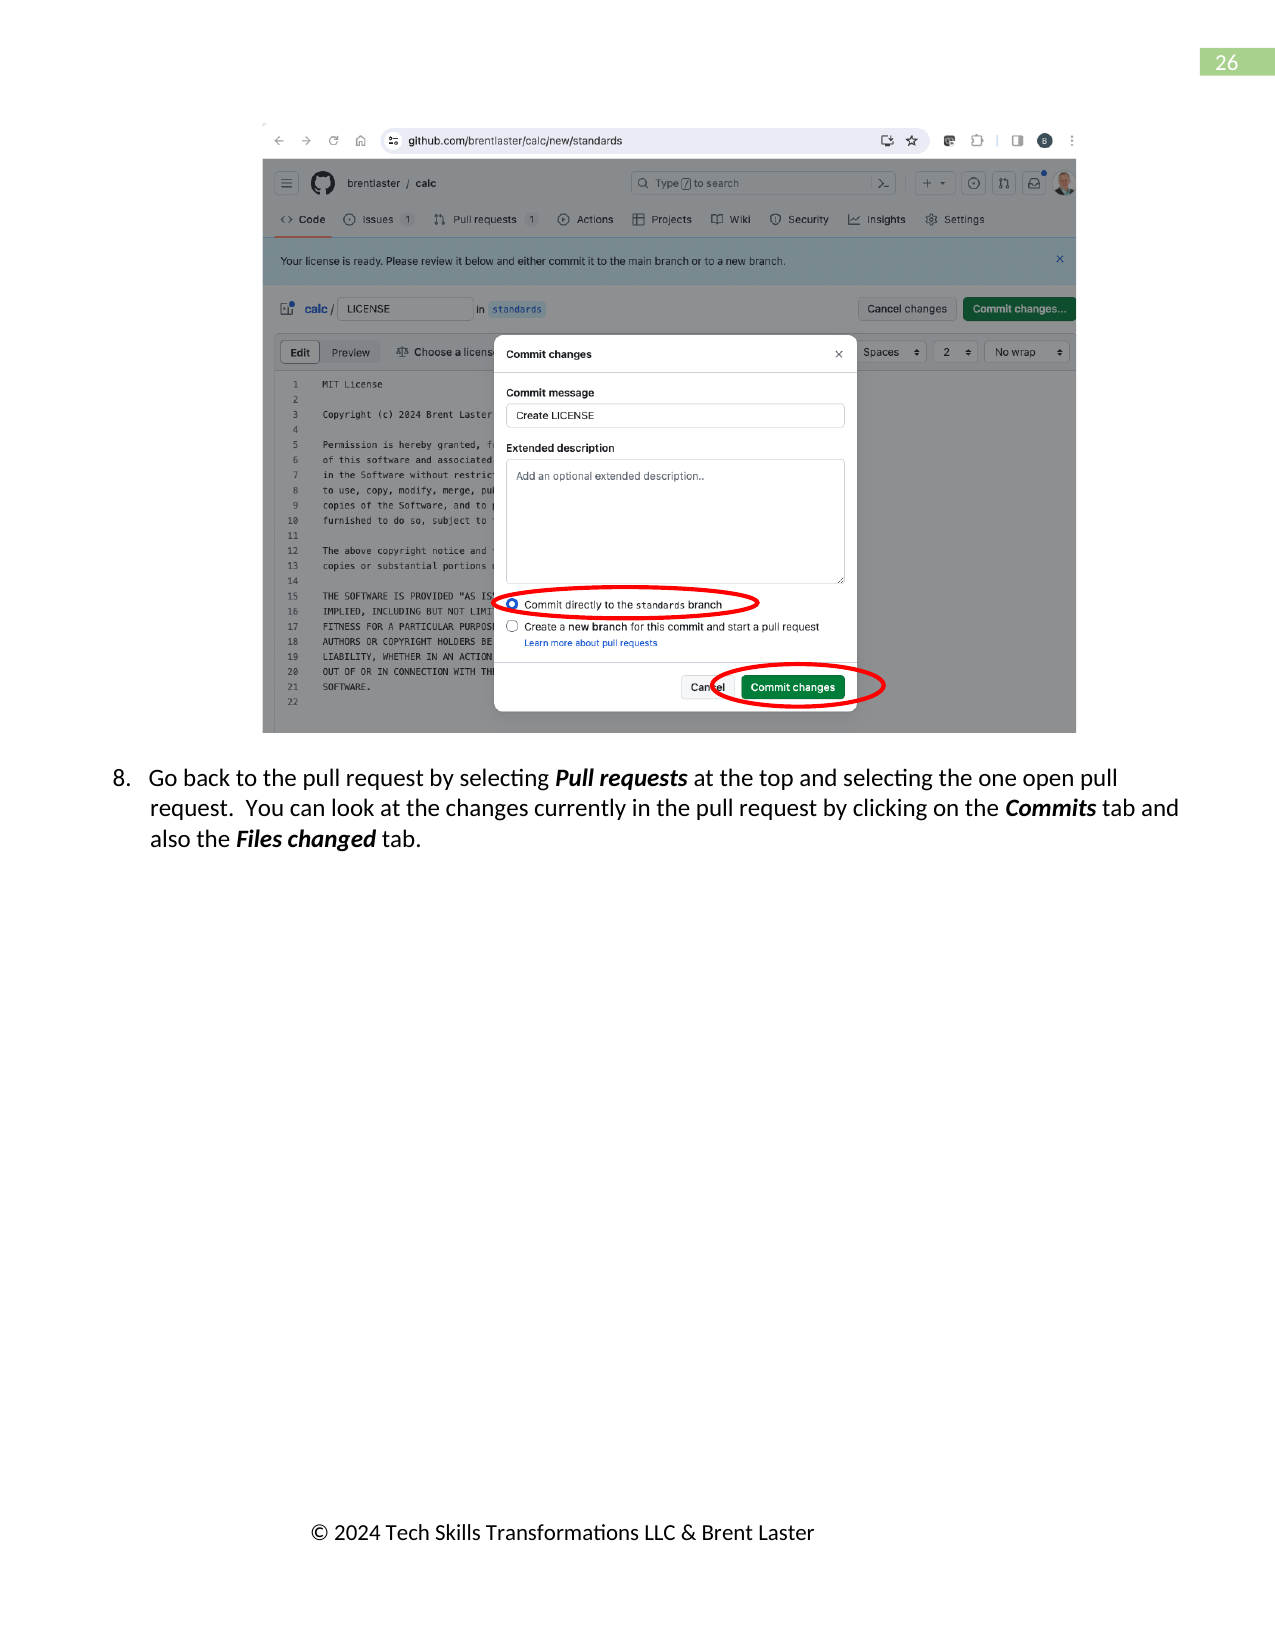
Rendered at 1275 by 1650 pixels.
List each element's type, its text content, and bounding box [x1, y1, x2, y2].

picture [262, 123, 1077, 733]
text 8. Go back to the pull request by selecting Pull requests at the top and selecting the one open pull request. You can look at the changes currently in the pull request by clicking on the Commits tab and also the Files changed tab. [112, 762, 1200, 853]
